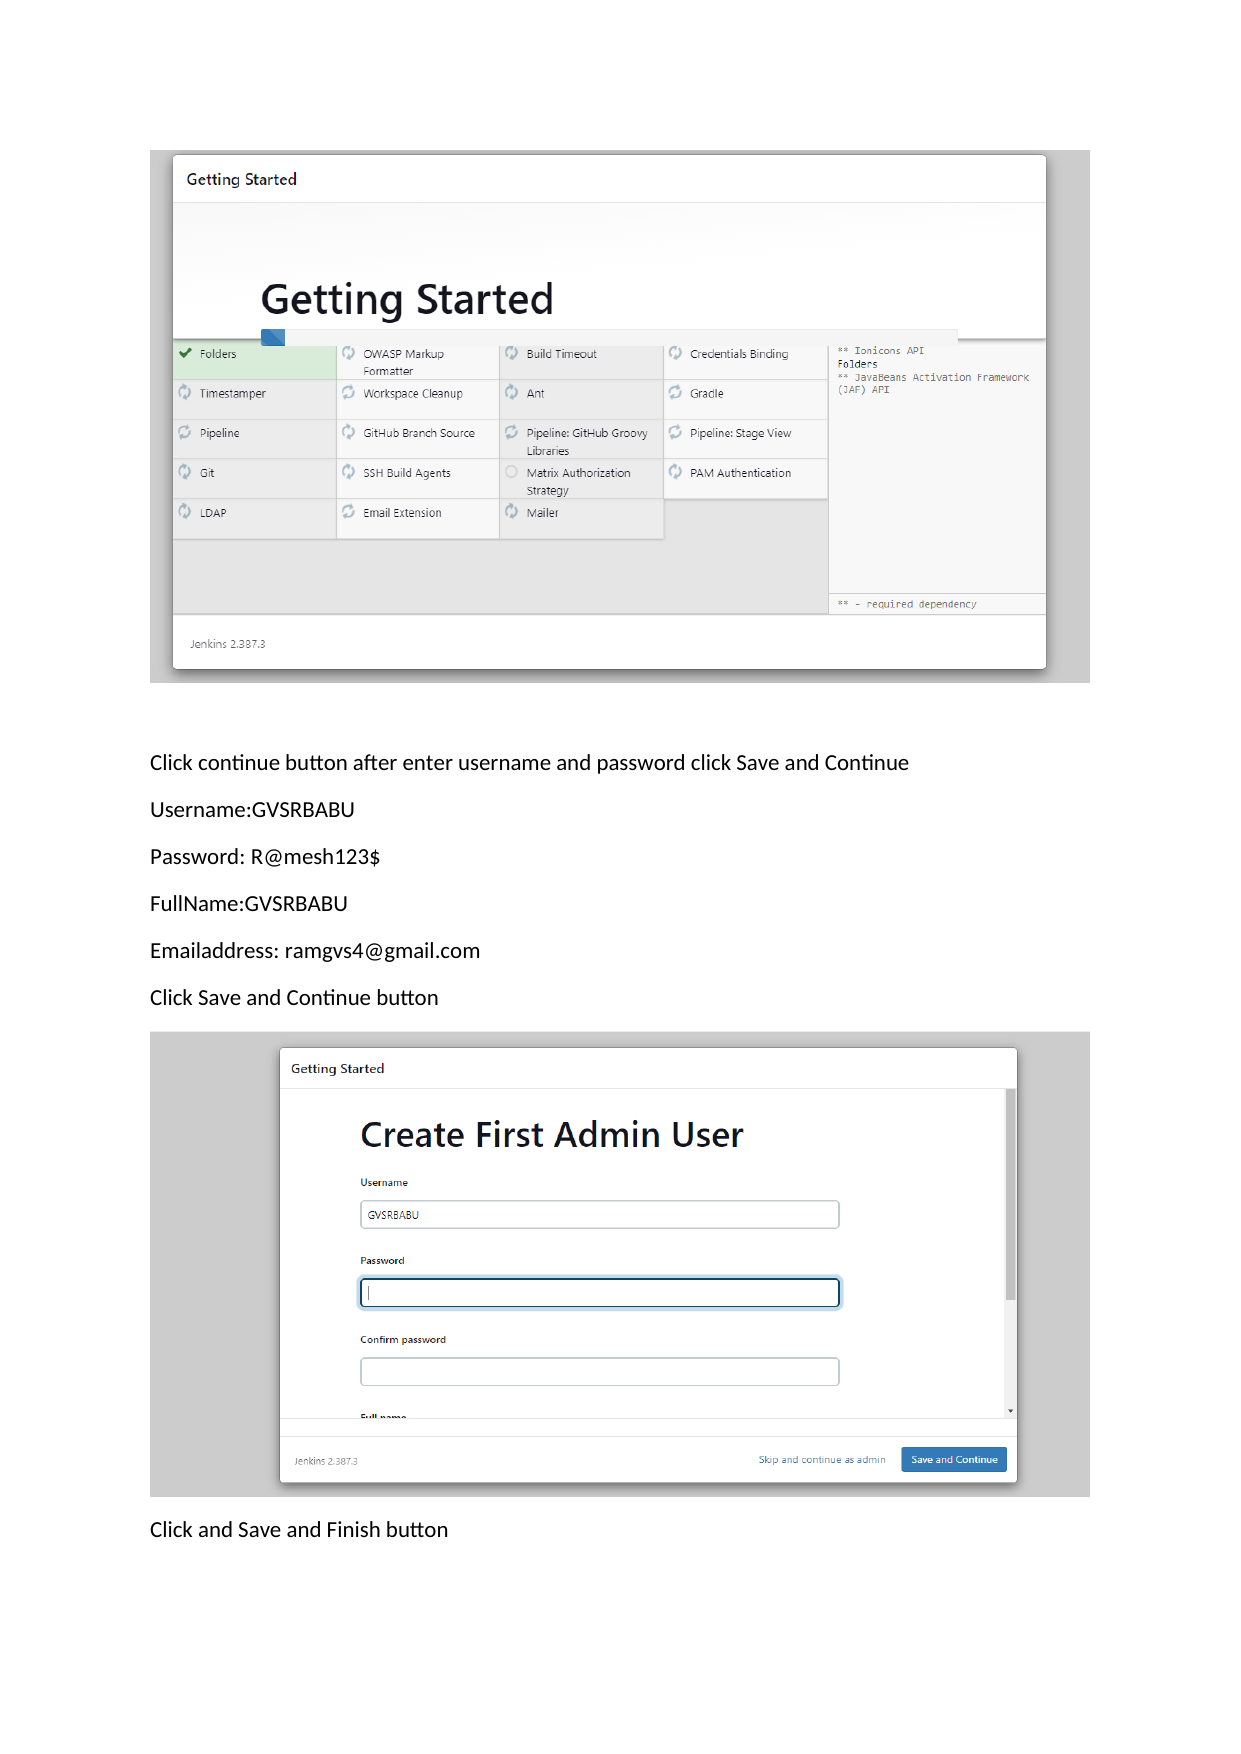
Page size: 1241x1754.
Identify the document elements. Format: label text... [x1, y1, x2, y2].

text Click continue button after enter username and password click Save and Continue [150, 748, 1090, 776]
text Click Save and Continue button [150, 983, 1090, 1011]
text Username:GVSRBABU [150, 795, 1090, 823]
text Password: R@mesh123$ [150, 842, 1090, 870]
picture [150, 1029, 1091, 1497]
text Emailaddress: ramgvs4@gmail.com [150, 936, 1090, 964]
text Click and Save and Finish button [150, 1516, 1090, 1543]
picture [150, 150, 1091, 683]
text FullName:GVSRBABU [150, 889, 1090, 917]
